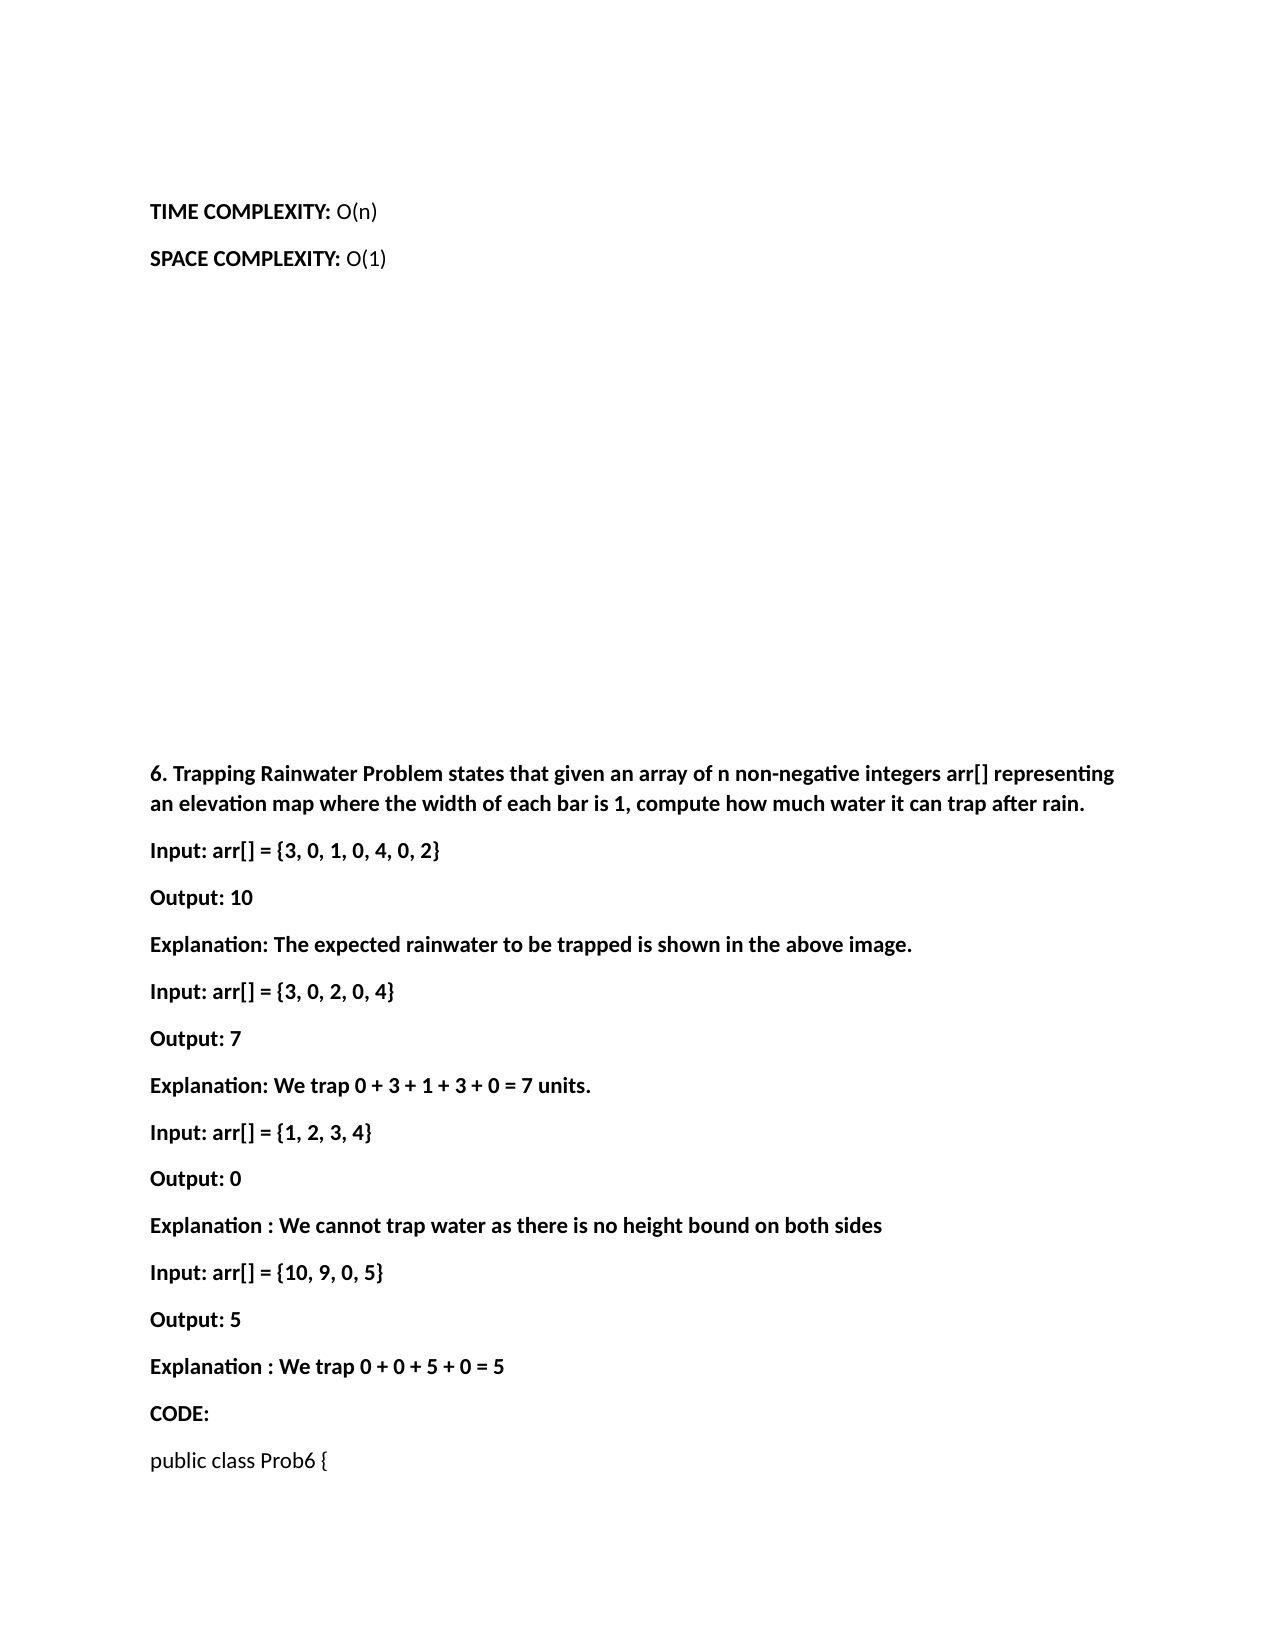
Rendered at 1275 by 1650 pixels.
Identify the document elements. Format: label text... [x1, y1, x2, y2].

text Output: 0 [150, 1164, 1125, 1193]
text public class Prob6 { [150, 1446, 1125, 1474]
text Explanation: We trap 0 + 3 + 1 + 3 + 0 = 7 units. [150, 1071, 1125, 1099]
text Input: arr[] = {10, 9, 0, 5} [150, 1258, 1125, 1286]
text Input: arr[] = {3, 0, 1, 0, 4, 0, 2} [150, 836, 1125, 864]
text TIME COMPLEXITY: O(n) [150, 197, 1125, 225]
text Explanation : We cannot trap water as there is no height bound on both sides [150, 1211, 1125, 1239]
text Output: 7 [150, 1024, 1125, 1052]
text Input: arr[] = {1, 2, 3, 4} [150, 1118, 1125, 1146]
text Output: 10 [150, 883, 1125, 911]
text SPACE COMPLEXITY: O(1) [150, 244, 1125, 272]
text 6. Trapping Rainwater Problem states that given an array of n non-negative integers arr[] representing an elevation map where the width of each bar is 1, compute how much water it can trap after rain. [150, 759, 1125, 818]
text Explanation: The expected rainwater to be trapped is shown in the above image. [150, 930, 1125, 958]
text Output: 5 [150, 1305, 1125, 1333]
text Input: arr[] = {3, 0, 2, 0, 4} [150, 977, 1125, 1005]
text Explanation : We trap 0 + 0 + 5 + 0 = 5 [150, 1352, 1125, 1380]
text CODE: [150, 1399, 1125, 1427]
